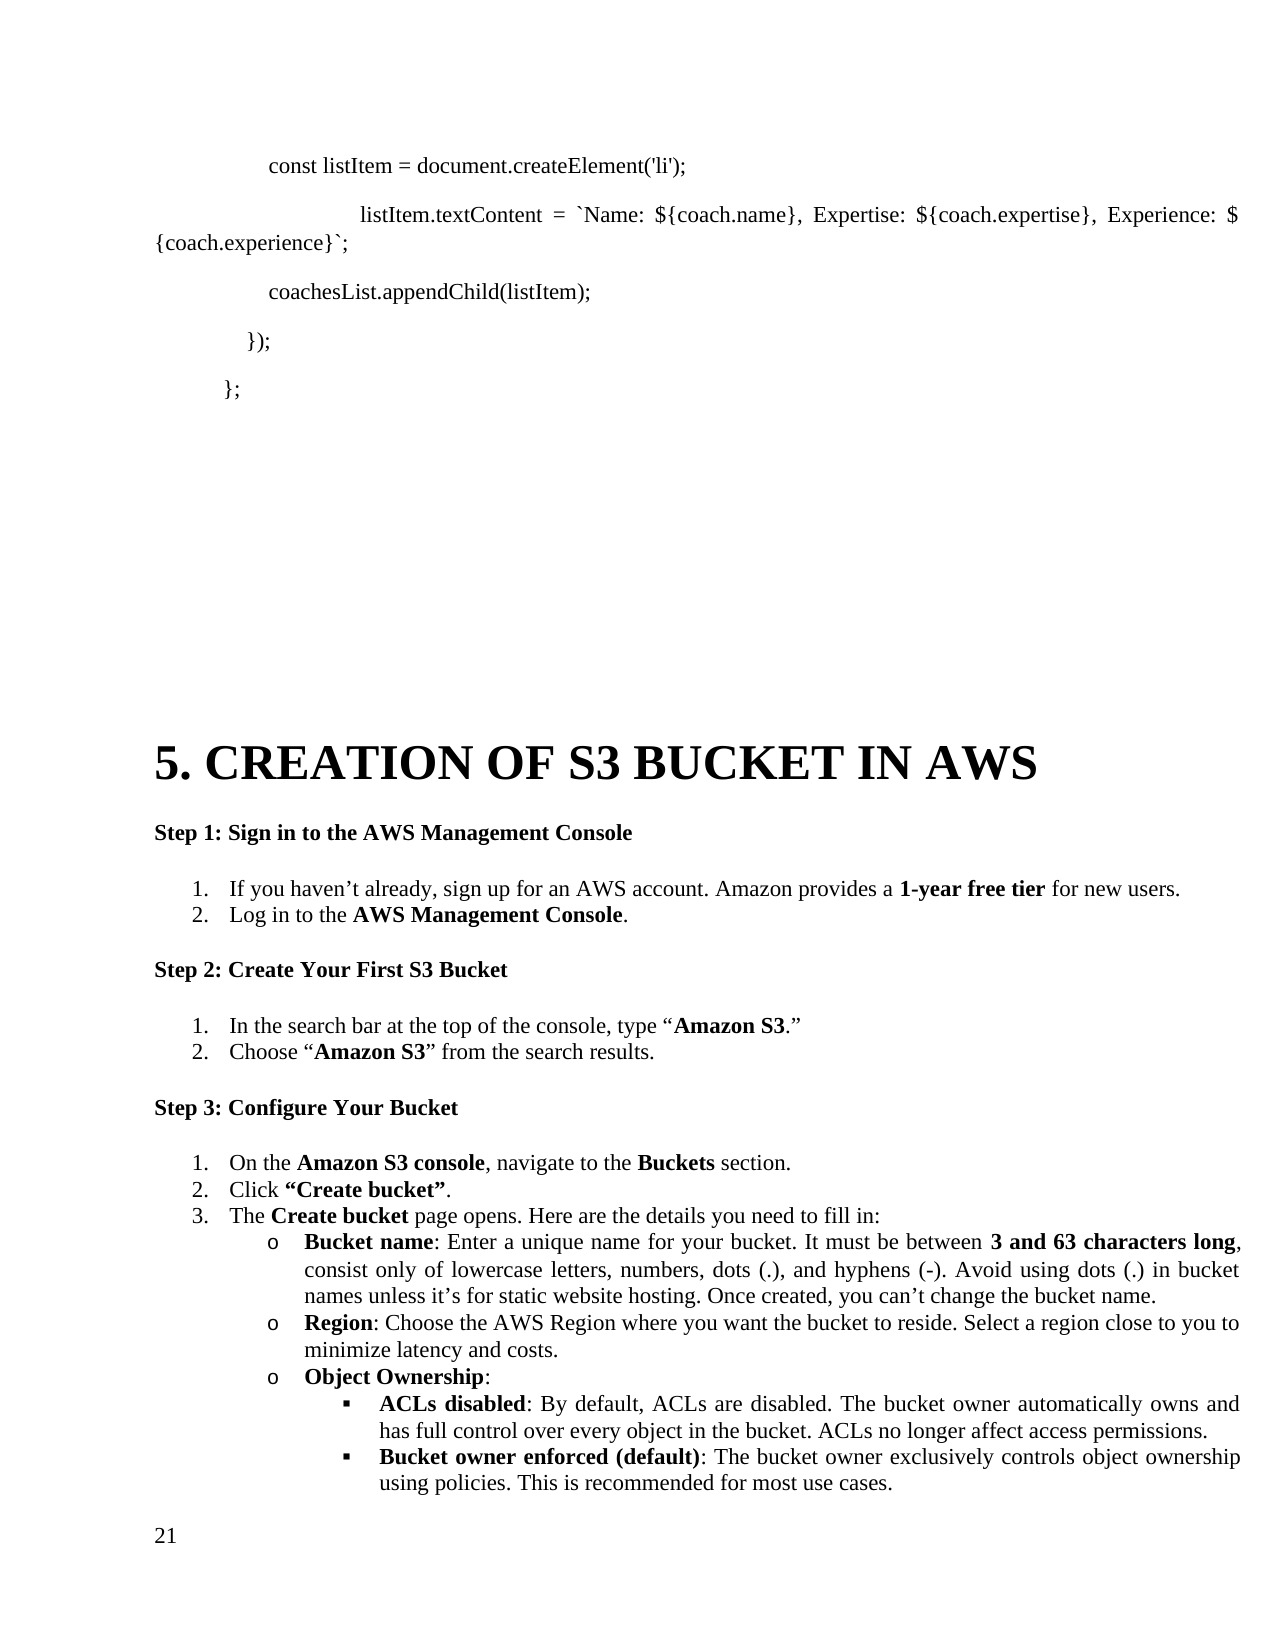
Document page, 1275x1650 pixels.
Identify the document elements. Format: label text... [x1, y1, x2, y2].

text listItem.textContent = `Name: ${coach.name}, Expertise: ${coach.expertise}, Experience: ${coach.experience}`; [154, 201, 1242, 256]
list Log in to the AWS Management Console. [192, 901, 1242, 927]
list Region: Choose the AWS Region where you want the bucket to reside. Select a region close to you to minimize latency and costs. [267, 1309, 1242, 1363]
list The Create bucket page opens. Here are the details you need to fill in: [192, 1202, 1242, 1228]
list If you haven’t already, sign up for an AWS account. Amazon provides a 1-year free tier for new users. [192, 874, 1242, 901]
text Step 3: Configure Your Bucket [154, 1094, 1242, 1120]
list Bucket name: Enter a unique name for your bucket. It must be between 3 and 63 characters long, consist only of lowercase letters, numbers, dots (.), and hyphens (-). Avoid using dots (.) in bucket names unless it’s for static website hosting. Once created, you can’t change the bucket name. [267, 1228, 1242, 1309]
text }); [154, 327, 1242, 353]
text coachesList.appendChild(listItem); [154, 278, 1242, 304]
text Step 2: Create Your First S3 Bucket [154, 956, 1242, 983]
text }; [154, 376, 1242, 402]
text 5. CREATION OF S3 BUCKET IN AWS [154, 732, 1242, 790]
list Bucket owner enforced (default): The bucket owner exclusively controls object ownership using policies. This is recommended for most use cases. [342, 1443, 1242, 1496]
list Choose “Amazon S3” from the search results. [192, 1038, 1242, 1065]
list ACLs disabled: By default, ACLs are disabled. The bucket owner automatically owns and has full control over every object in the bucket. ACLs no longer affect access permissions. [342, 1390, 1242, 1443]
list Object Ownership: [267, 1363, 1242, 1390]
text Step 1: Sign in to the AWS Management Console [154, 819, 1242, 845]
list On the Amazon S3 console, navigate to the Buckets section. [192, 1149, 1242, 1176]
list In the search bar at the top of the console, type “Amazon S3.” [192, 1012, 1242, 1038]
text const listItem = document.createElement('li'); [154, 152, 1242, 178]
list Click “Create bucket”. [192, 1176, 1242, 1202]
